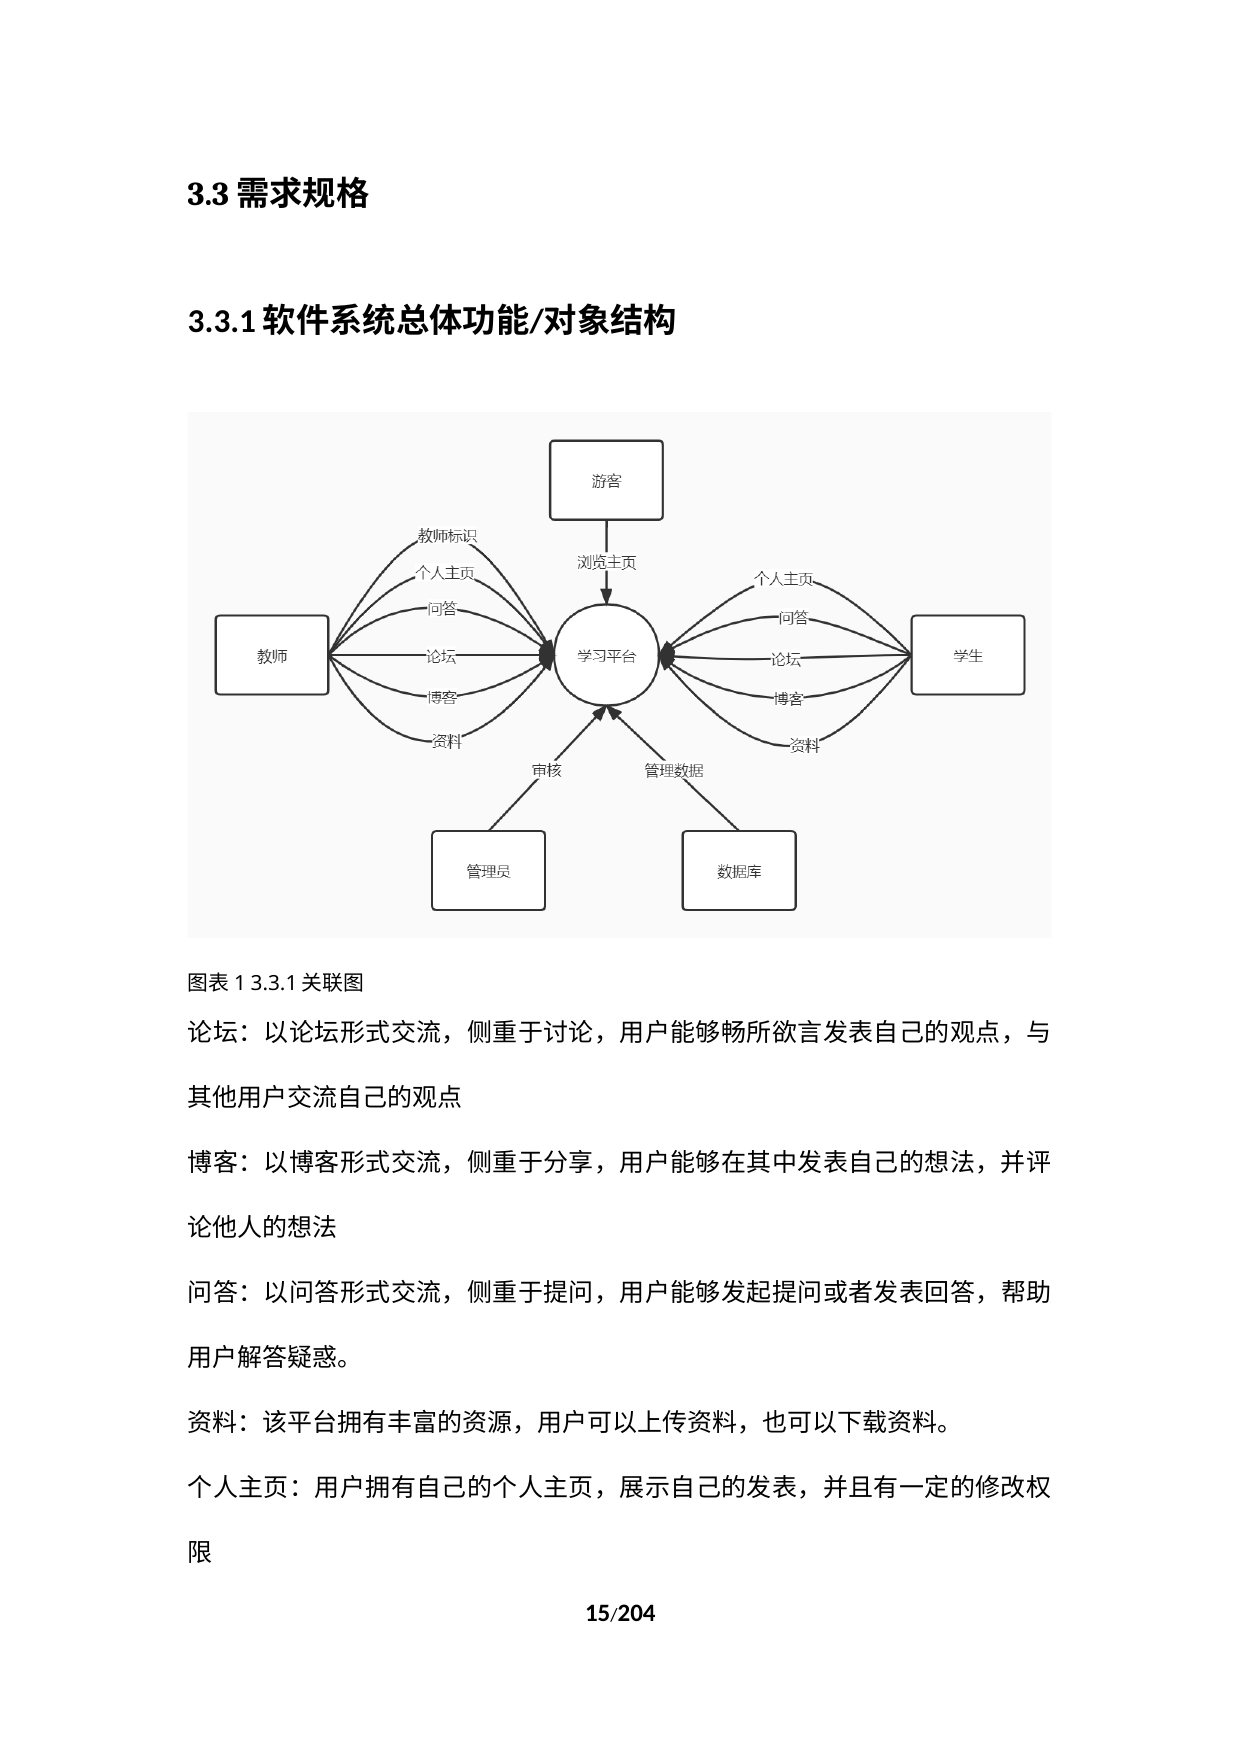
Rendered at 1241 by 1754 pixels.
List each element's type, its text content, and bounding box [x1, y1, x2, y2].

subtitle 3.3.1软件系统总体功能/对象结构 [187, 286, 1053, 351]
text 资料：该平台拥有丰富的资源，用户可以上传资料，也可以下载资料。 [187, 1388, 1053, 1453]
subtitle 3.3需求规格 [187, 158, 1053, 223]
text 问答：以问答形式交流，侧重于提问，用户能够发起提问或者发表回答，帮助用户解答疑惑。 [187, 1258, 1053, 1388]
text 论坛：以论坛形式交流，侧重于讨论，用户能够畅所欲言发表自己的观点，与其他用户交流自己的观点 [187, 998, 1053, 1128]
text 图表 1 3.3.1关联图 [187, 965, 1053, 998]
picture [187, 412, 1052, 938]
text 博客：以博客形式交流，侧重于分享，用户能够在其中发表自己的想法，并评论他人的想法 [187, 1128, 1053, 1258]
text 个人主页：用户拥有自己的个人主页，展示自己的发表，并且有一定的修改权限 [187, 1453, 1053, 1583]
